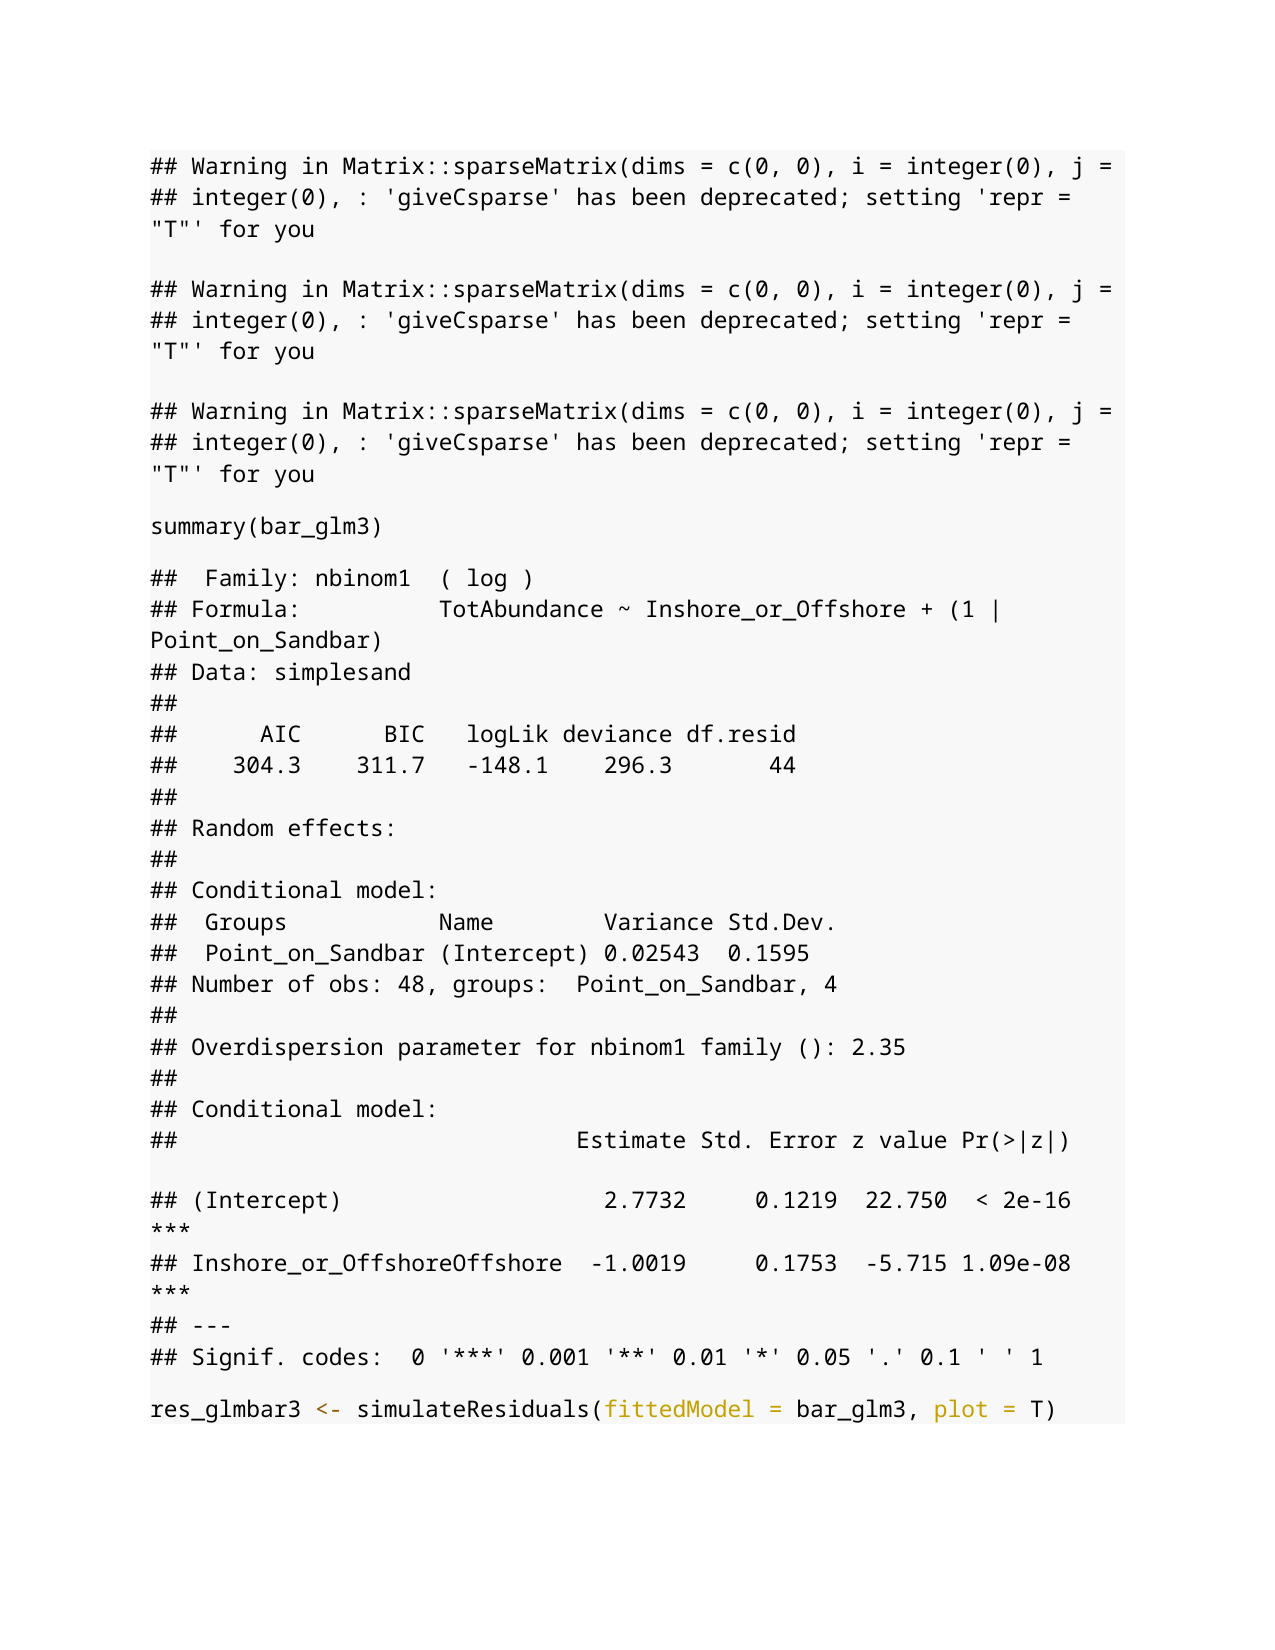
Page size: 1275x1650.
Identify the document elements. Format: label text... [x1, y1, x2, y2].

text ## Warning in Matrix::sparseMatrix(dims = c(0, 0), i = integer(0), j = ## integer(0), : 'giveCsparse' has been deprecated; setting 'repr = "T"' for you ## Warning in Matrix::sparseMatrix(dims = c(0, 0), i = integer(0), j = ## integer(0), : 'giveCsparse' has been deprecated; setting 'repr = "T"' for you ## Warning in Matrix::sparseMatrix(dims = c(0, 0), i = integer(0), j = ## integer(0), : 'giveCsparse' has been deprecated; setting 'repr = "T"' for you [150, 150, 1125, 489]
text summary(bar_glm3) [150, 509, 1125, 541]
text ## Family: nbinom1 ( log ) ## Formula: TotAbundance ~ Inshore_or_Offshore + (1 | Point_on_Sandbar) ## Data: simplesand ## ## AIC BIC logLik deviance df.resid ## 304.3 311.7 -148.1 296.3 44 ## ## Random effects: ## ## Conditional model: ## Groups Name Variance Std.Dev. ## Point_on_Sandbar (Intercept) 0.02543 0.1595 ## Number of obs: 48, groups: Point_on_Sandbar, 4 ## ## Overdispersion parameter for nbinom1 family (): 2.35 ## ## Conditional model: ## Estimate Std. Error z value Pr(>|z|) ## (Intercept) 2.7732 0.1219 22.750 < 2e-16 *** ## Inshore_or_OffshoreOffshore -1.0019 0.1753 -5.715 1.09e-08 *** ## --- ## Signif. codes: 0 '***' 0.001 '**' 0.01 '*' 0.05 '.' 0.1 ' ' 1 [150, 562, 1125, 1372]
text res_glmbar3 <- simulateResiduals(fittedModel = bar_glm3, plot = T) [150, 1392, 1125, 1424]
